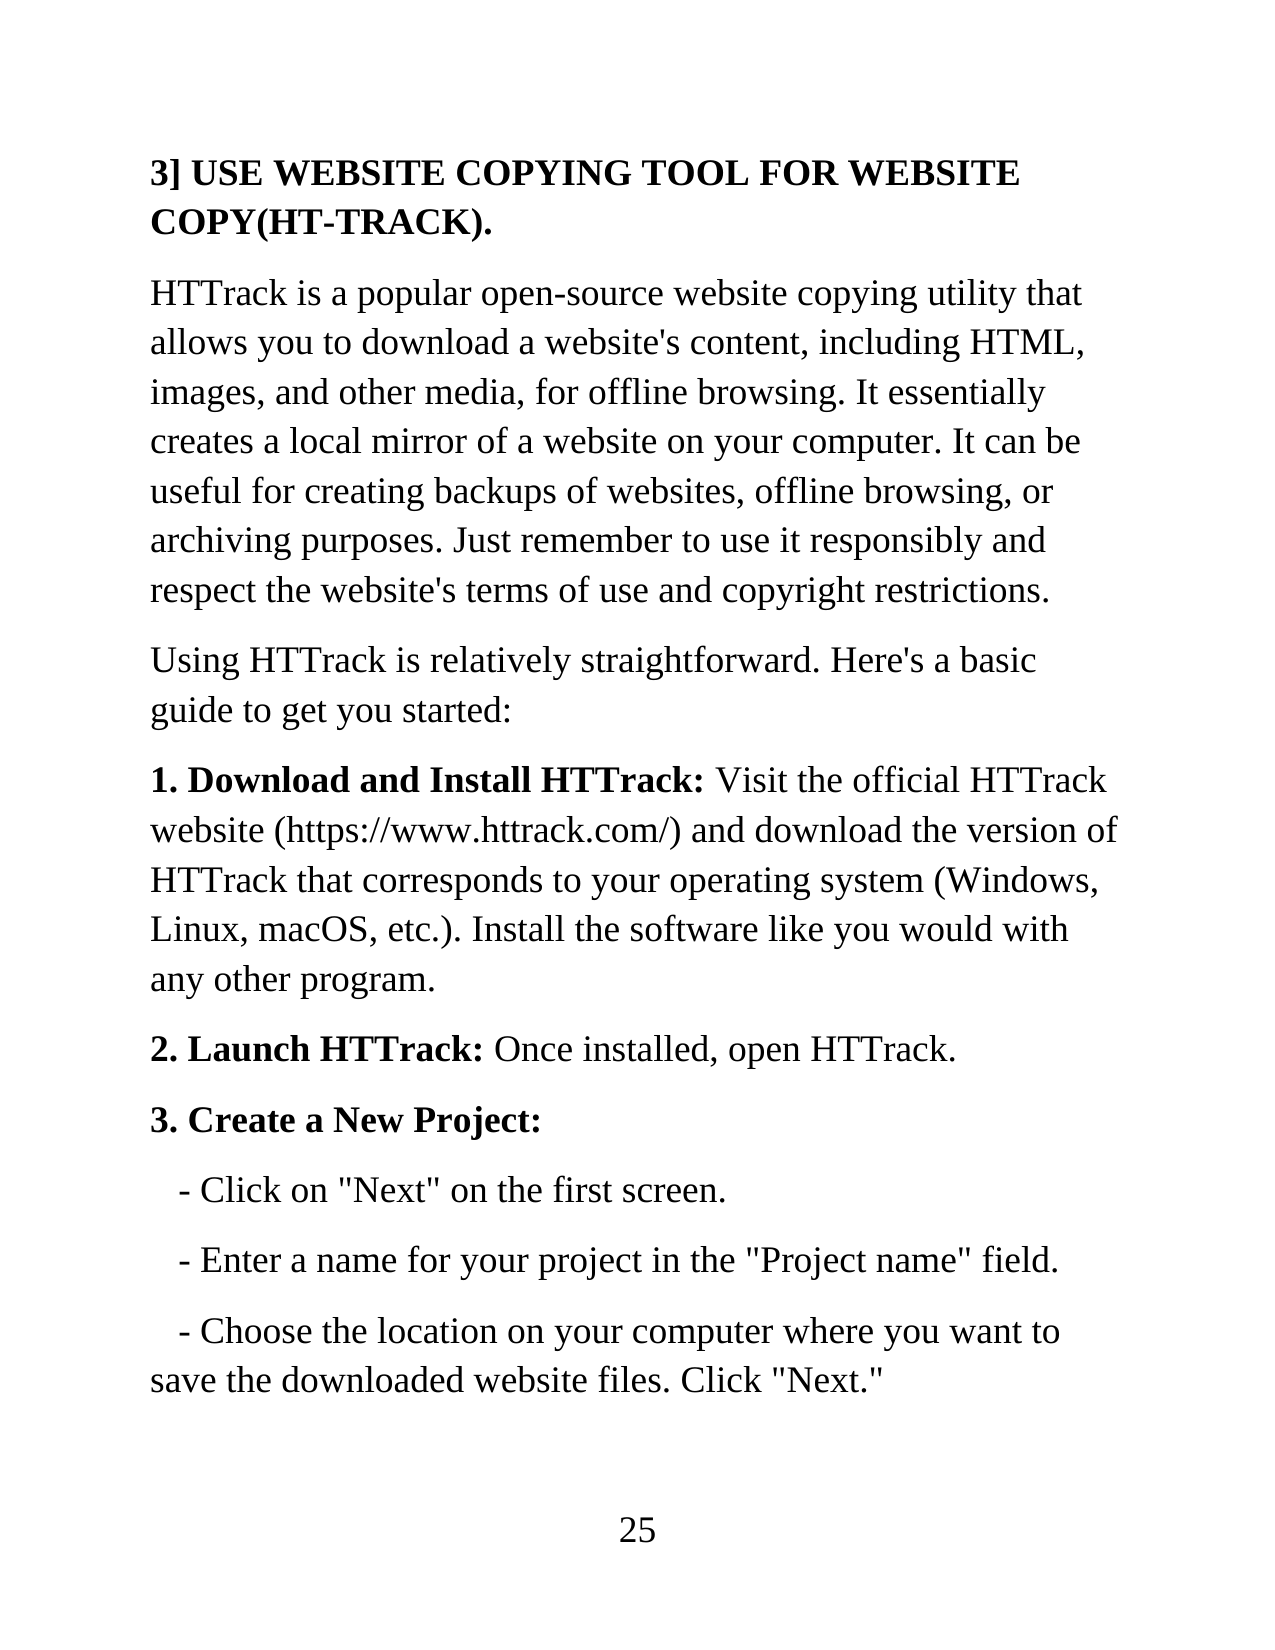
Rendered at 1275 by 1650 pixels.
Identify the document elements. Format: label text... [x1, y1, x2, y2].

text 3] USE WEBSITE COPYING TOOL FOR WEBSITE COPY(HT-TRACK). [150, 150, 1125, 243]
text 3. Create a New Project: [150, 1097, 1125, 1140]
text - Click on "Next" on the first screen. [150, 1167, 1125, 1211]
text - Choose the location on your computer where you want to save the downloaded website files. Click "Next." [150, 1308, 1125, 1401]
text 1. Download and Install HTTrack: Visit the official HTTrack website (https://www.httrack.com/) and download the version of HTTrack that corresponds to your operating system (Windows, Linux, macOS, etc.). Install the software like you would with any other program. [150, 758, 1125, 999]
text Using HTTrack is relatively straightforward. Here's a basic guide to get you started: [150, 638, 1125, 731]
text - Enter a name for your project in the "Project name" field. [150, 1238, 1125, 1281]
text HTTrack is a popular open-source website copying utility that allows you to download a website's content, including HTML, images, and other media, for offline browsing. It essentially creates a local mirror of a website on your computer. It can be useful for creating backups of websites, offline browsing, or archiving purposes. Just remember to use it responsibly and respect the website's terms of use and copyright restrictions. [150, 270, 1125, 611]
text 2. Launch HTTrack: Once installed, open HTTrack. [150, 1027, 1125, 1070]
